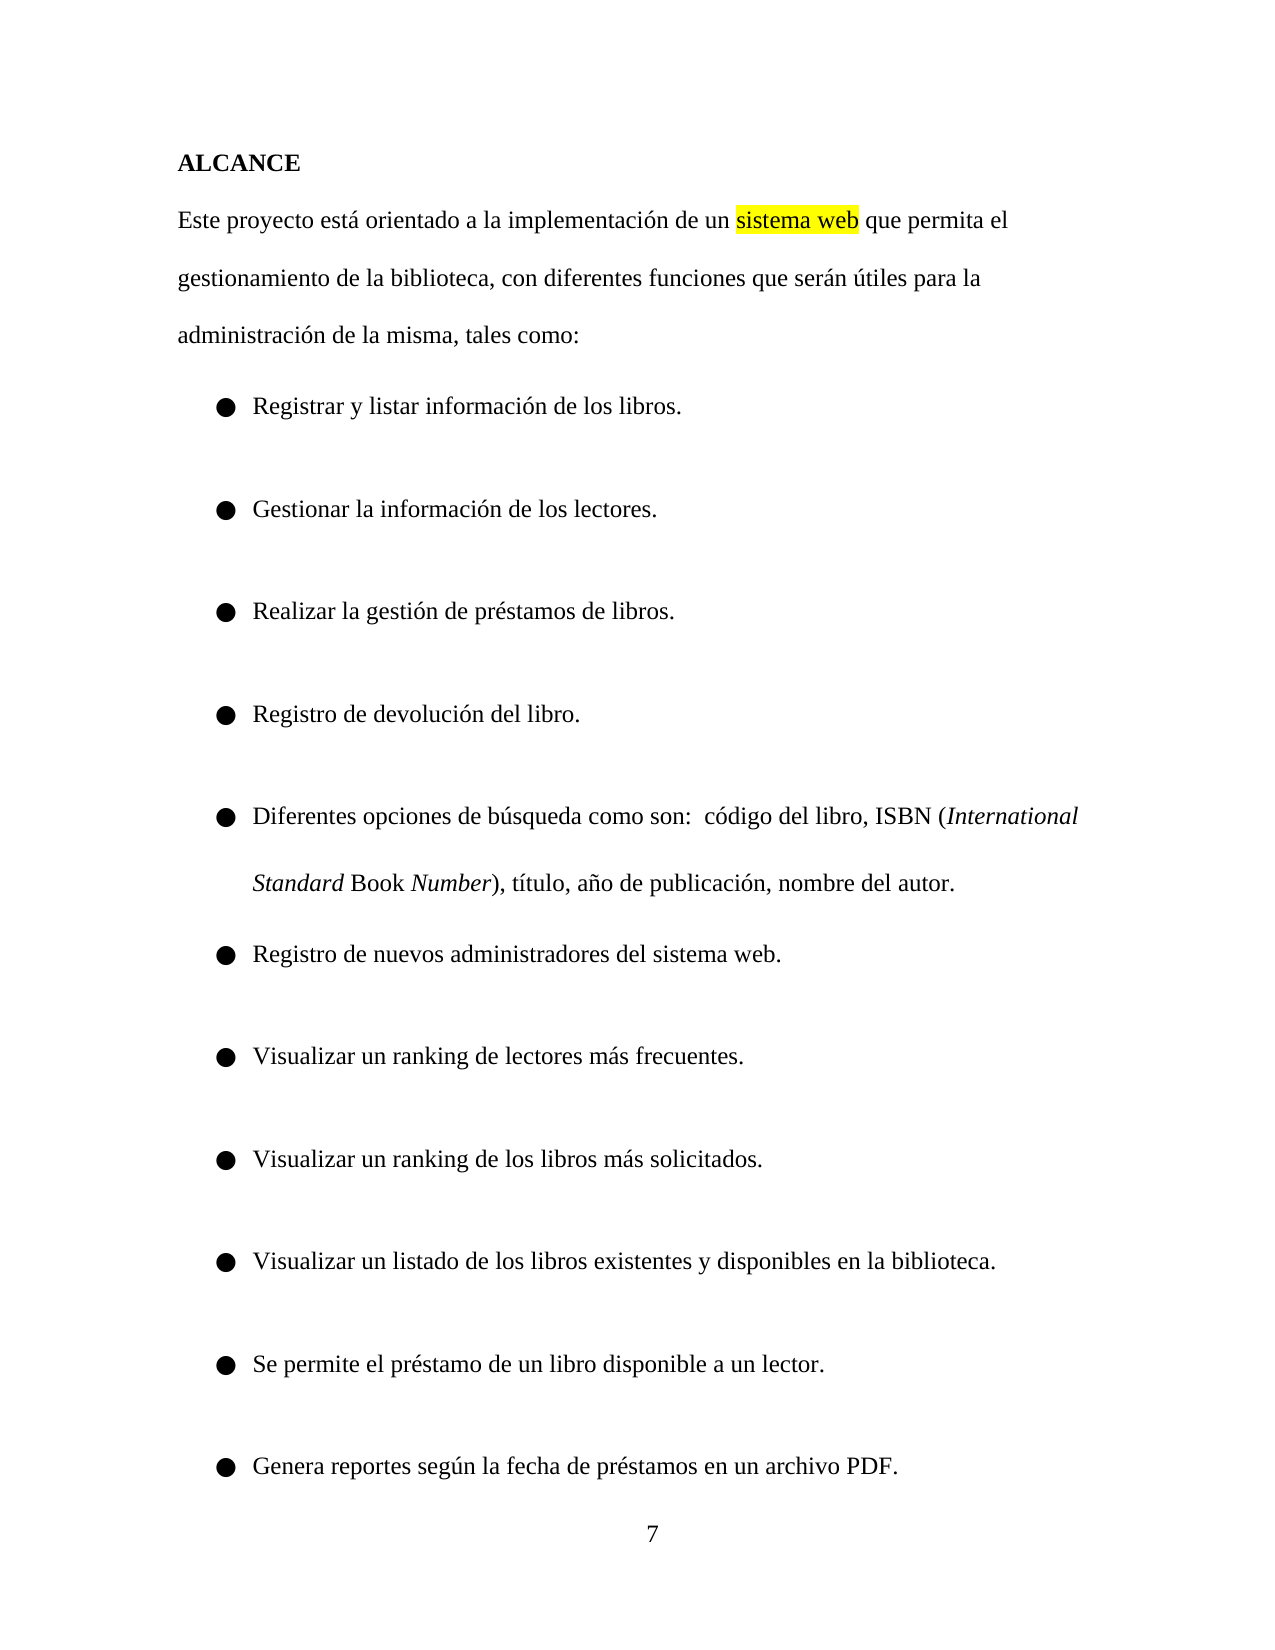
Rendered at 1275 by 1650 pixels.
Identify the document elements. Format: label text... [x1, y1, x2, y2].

list Visualizar un ranking de lectores más frecuentes. [215, 1028, 1098, 1079]
list Visualizar un listado de los libros existentes y disponibles en la biblioteca. [215, 1233, 1098, 1284]
list Visualizar un ranking de los libros más solicitados. [215, 1130, 1098, 1181]
list Genera reportes según la fecha de préstamos en un archivo PDF. [215, 1438, 1098, 1489]
list Diferentes opciones de búsqueda como son: código del libro, ISBN (International Standard Book Number), título, año de publicación, nombre del autor. [215, 788, 1098, 896]
list Gestionar la información de los lectores. [215, 480, 1098, 531]
list Se permite el préstamo de un libro disponible a un lector. [215, 1335, 1098, 1386]
list Realizar la gestión de préstamos de libros. [215, 583, 1098, 634]
list Registrar y listar información de los libros. [215, 378, 1098, 429]
text Este proyecto está orientado a la implementación de un sistema web que permita el gestionamiento de la biblioteca, con diferentes funciones que serán útiles para la administración de la misma, tales como: [177, 205, 1098, 349]
list Registro de devolución del libro. [215, 685, 1098, 736]
text ALCANCE [177, 148, 1098, 176]
list Registro de nuevos administradores del sistema web. [215, 925, 1098, 976]
